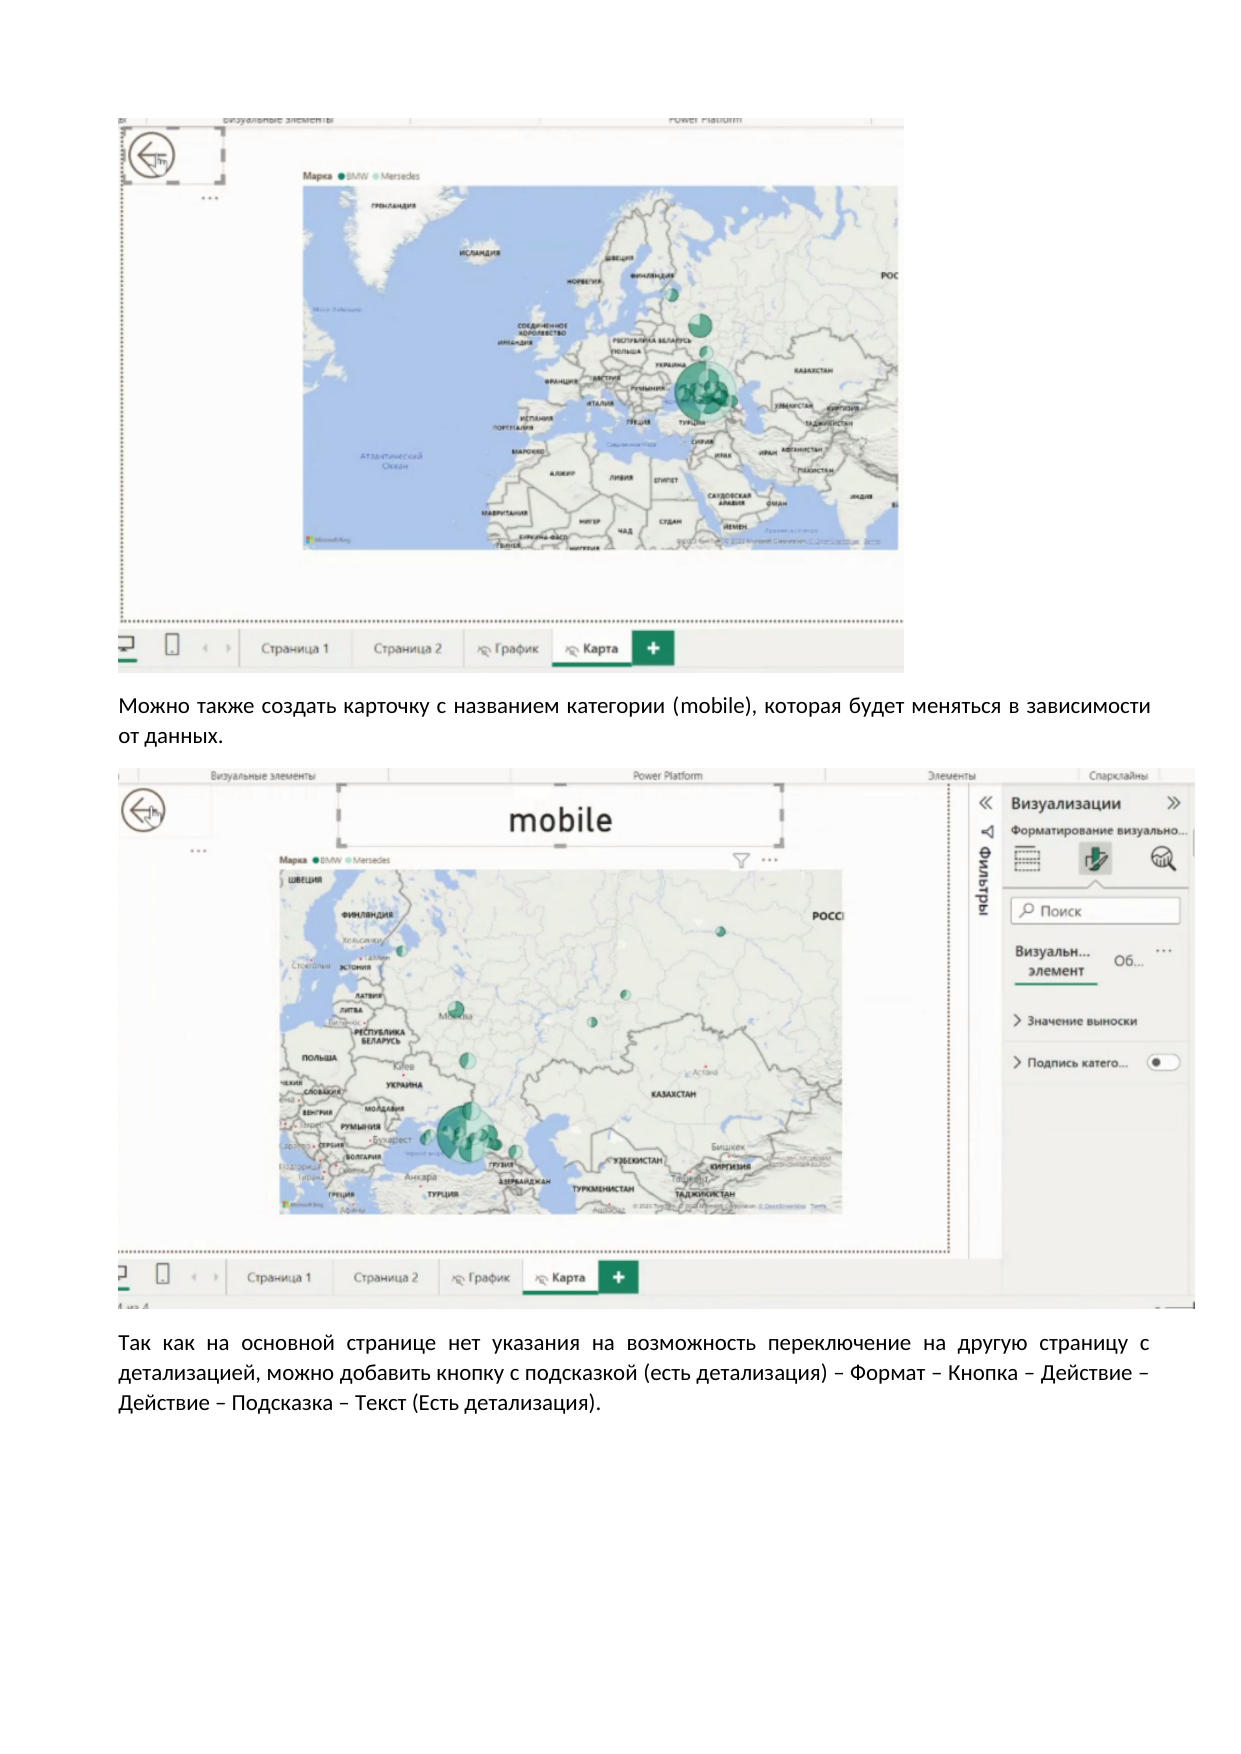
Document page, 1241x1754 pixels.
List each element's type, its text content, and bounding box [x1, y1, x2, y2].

text Можно также создать карточку с названием категории (mobile), которая будет меняться в зависимости от данных. [118, 691, 1152, 749]
picture [118, 118, 904, 673]
picture [118, 768, 1195, 1309]
text Так как на основной странице нет указания на возможность переключение на другую страницу с детализацией, можно добавить кнопку с подсказкой (есть детализация) – Формат – Кнопка – Действие – Действие – Подсказка – Текст (Есть детализация). [118, 1328, 1152, 1416]
